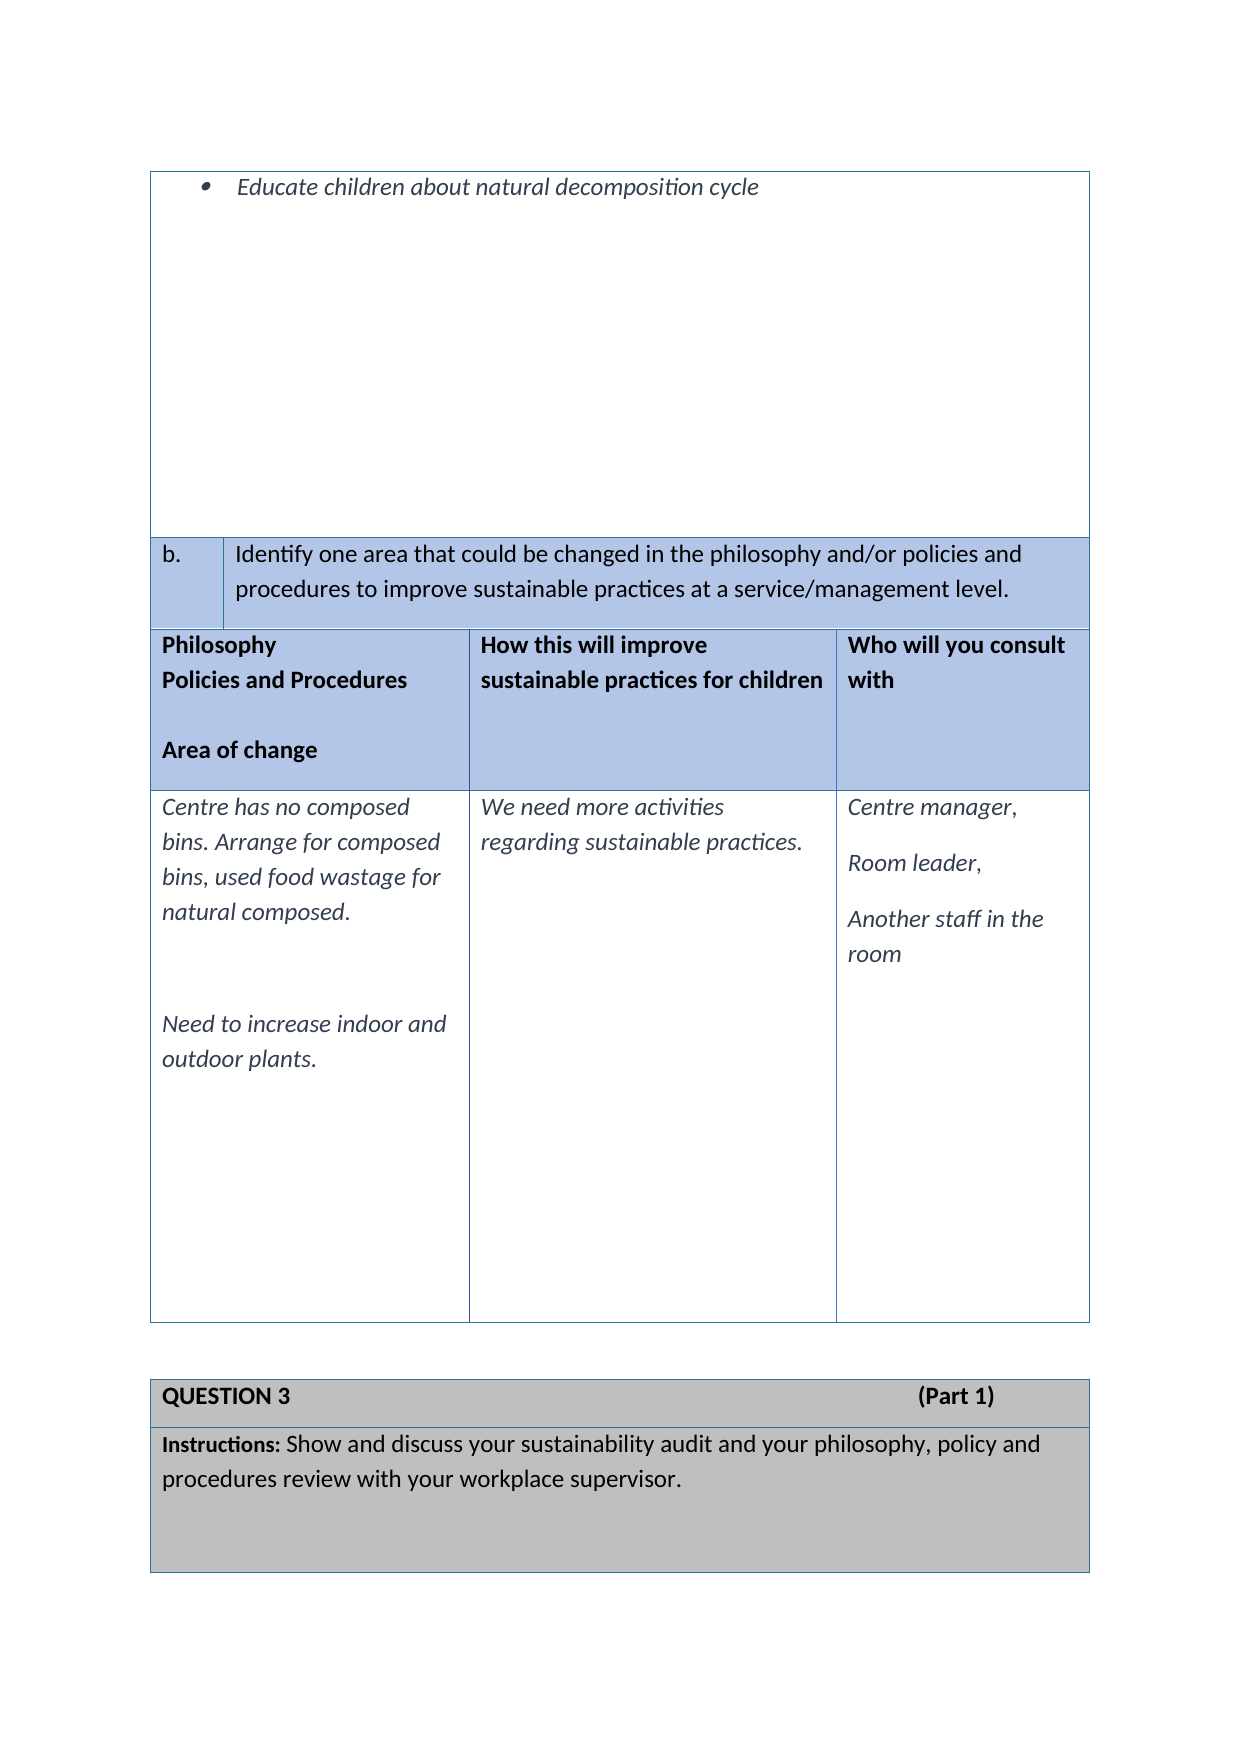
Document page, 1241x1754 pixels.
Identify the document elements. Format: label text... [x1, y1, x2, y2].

table_cell How this will improve sustainable practices for children [470, 630, 836, 790]
table_cell Philosophy Policies and Procedures Area of change [151, 630, 469, 790]
table_header (Part 1) [906, 1380, 1089, 1427]
table_cell Centre manager, Room leader, Another staff in the room [837, 791, 1089, 1322]
table_cell We need more activities regarding sustainable practices. [470, 791, 836, 1322]
table_cell Identify one area that could be changed in the philosophy and/or policies and procedures to improve sustainable practices at a service/management level. [224, 538, 1089, 628]
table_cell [151, 172, 1089, 537]
table_cell Instructions: Show and discuss your sustainability audit and your philosophy, policy and procedures review with your workplace supervisor. [151, 1428, 1089, 1572]
table_cell Centre has no composed bins. Arrange for composed bins, used food wastage for natural composed. Need to increase indoor and outdoor plants. [151, 791, 469, 1322]
table_header QUESTION 3 [151, 1380, 906, 1427]
table_cell b. [151, 538, 223, 628]
table_cell Who will you consult with [837, 630, 1089, 790]
